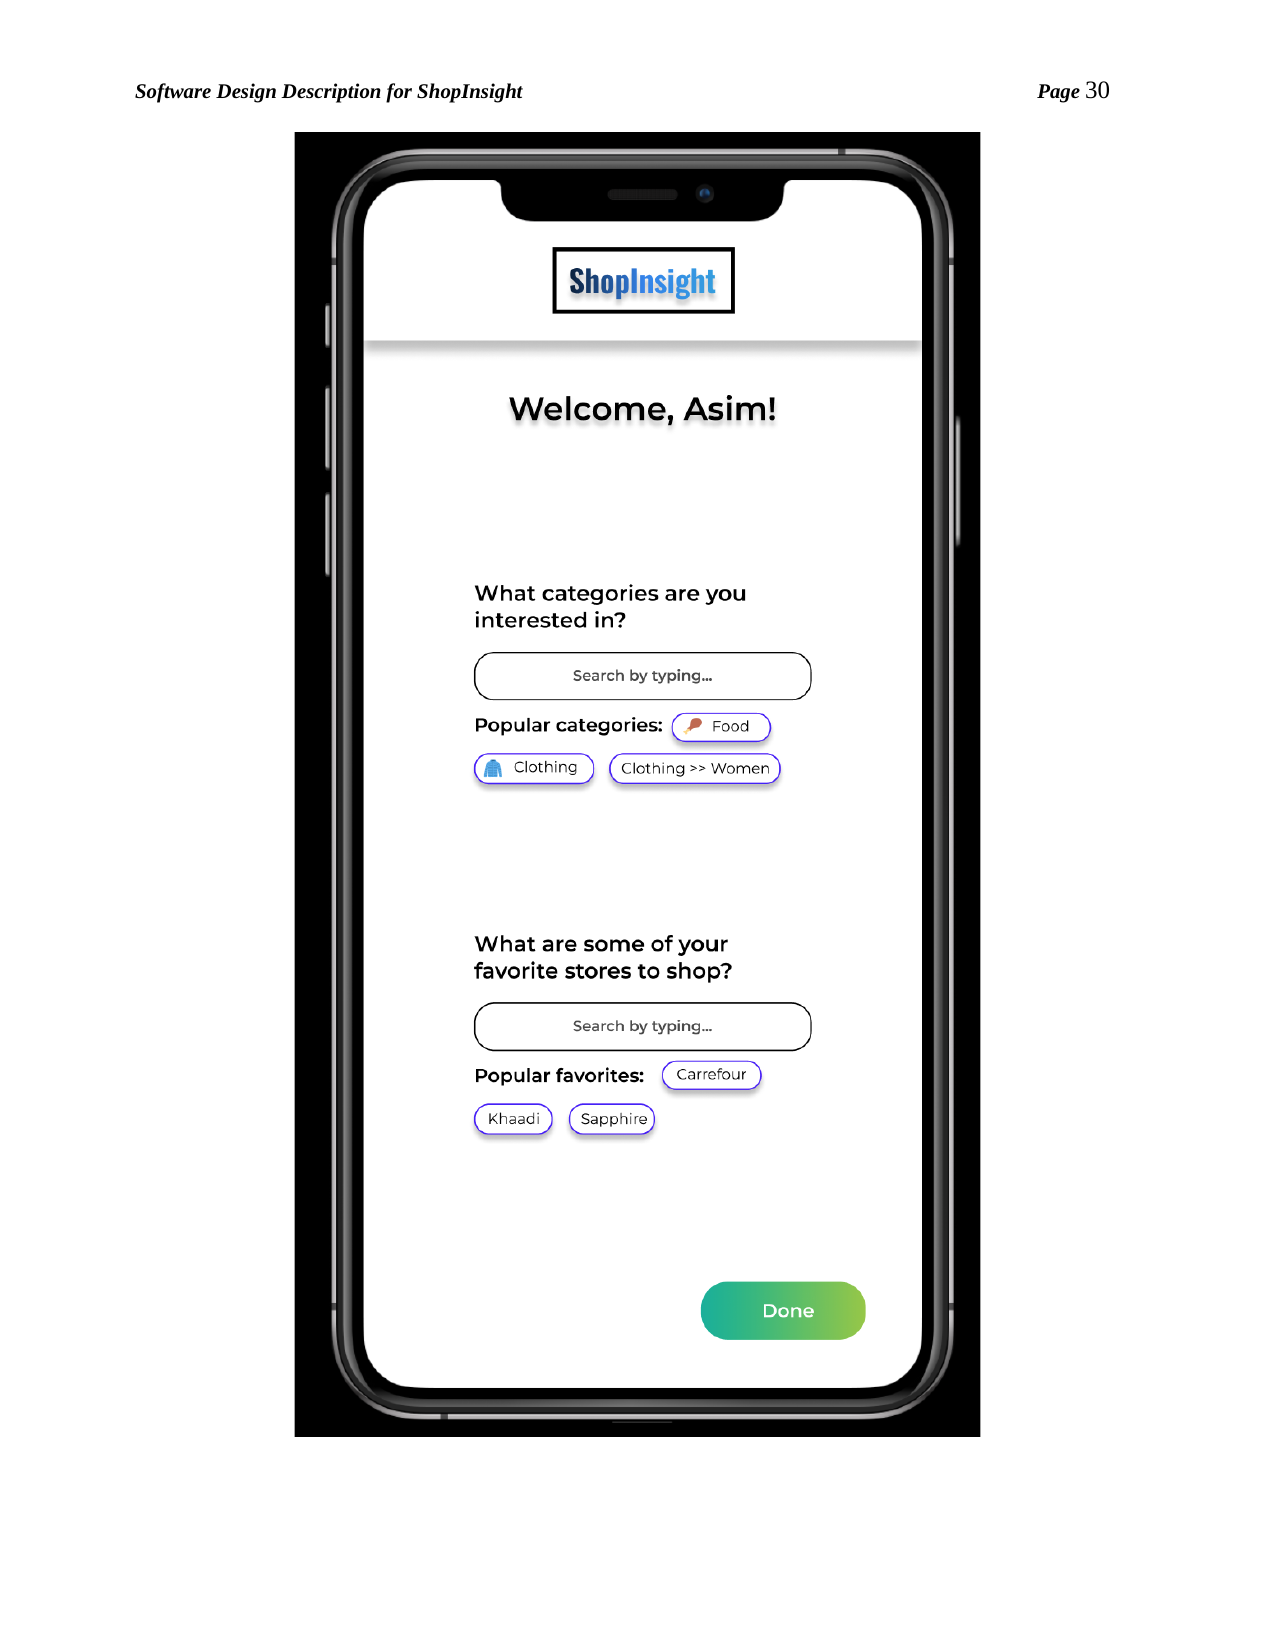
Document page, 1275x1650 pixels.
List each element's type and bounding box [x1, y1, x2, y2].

picture [294, 132, 981, 1437]
